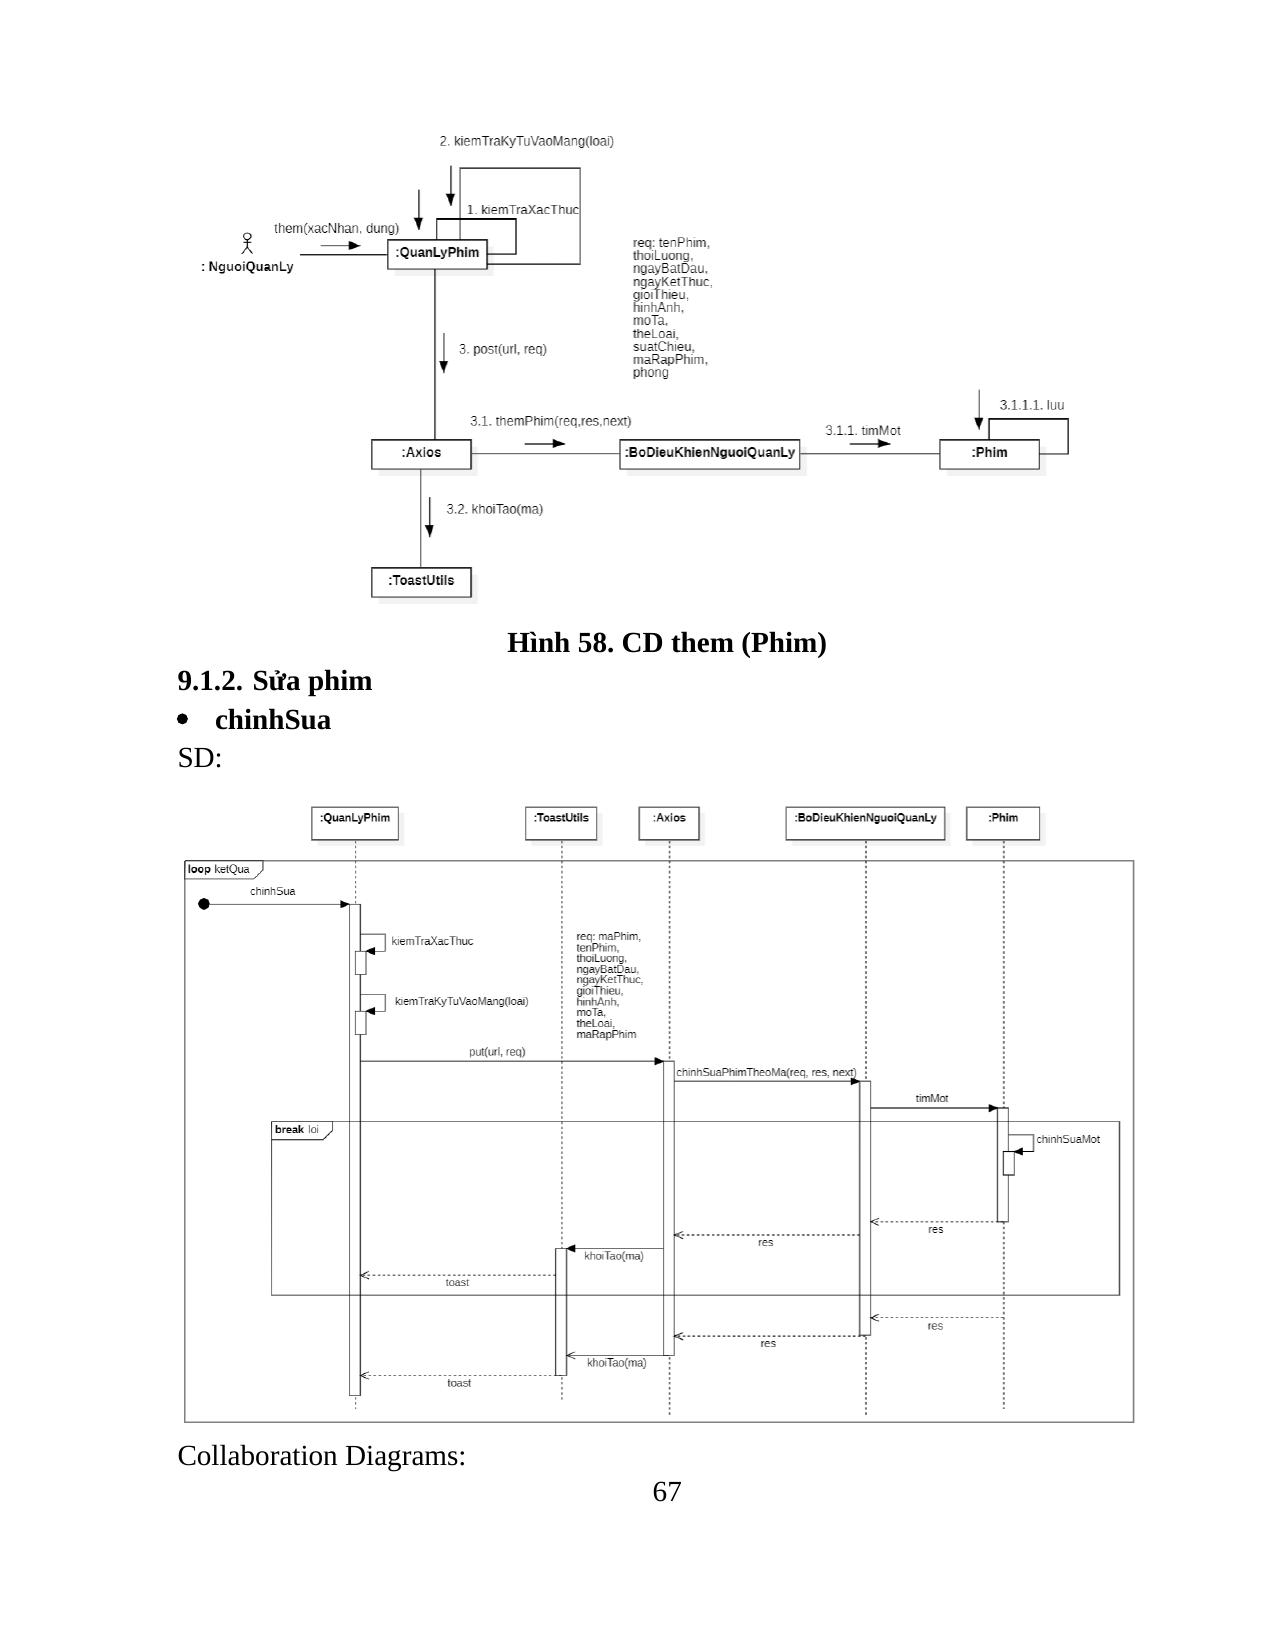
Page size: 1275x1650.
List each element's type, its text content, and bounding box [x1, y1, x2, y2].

list chinhSua [177, 702, 1157, 736]
text Hình 58. CD them (Phim) [177, 626, 1157, 659]
text SD: [177, 741, 1157, 774]
picture [177, 118, 1135, 621]
subtitle Sửa phim [177, 663, 1157, 697]
text Collaboration Diagrams: [177, 1438, 1157, 1471]
picture [177, 779, 1178, 1433]
